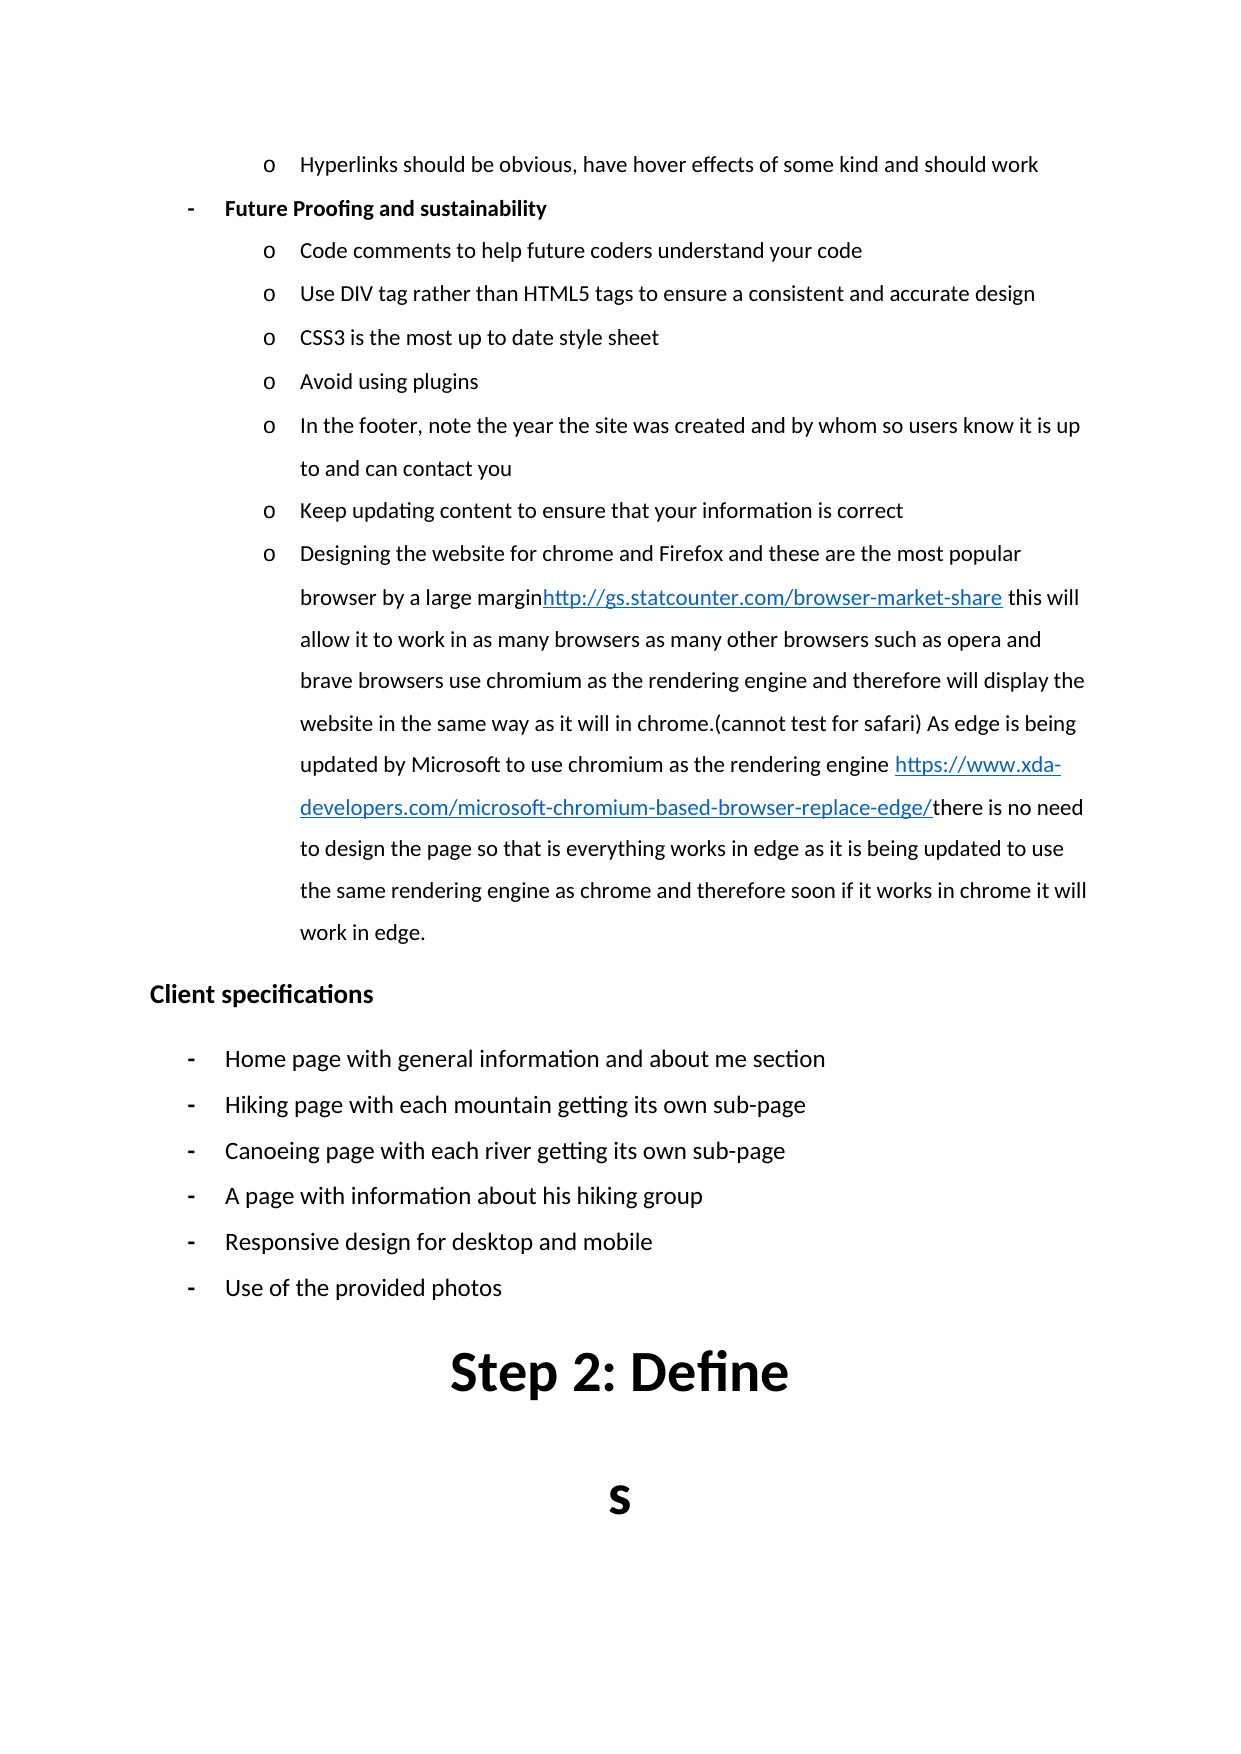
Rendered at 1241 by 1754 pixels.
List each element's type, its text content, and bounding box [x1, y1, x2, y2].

text s [150, 1458, 1090, 1529]
list Use DIV tag rather than HTML5 tags to ensure a consistent and accurate design [262, 279, 1090, 309]
list In the footer, note the year the site was created and by whom so users know it is up to and can contact you [262, 411, 1090, 482]
list Responsive design for desktop and mobile [187, 1226, 1090, 1257]
text Client specifications [150, 977, 1090, 1010]
list A page with information about his hiking group [187, 1181, 1090, 1211]
list Home page with general information and about me section [187, 1043, 1090, 1074]
list Canoeing page with each river getting its own sub-page [187, 1135, 1090, 1165]
list Hyperlinks should be obvious, have hover effects of some kind and should work [262, 150, 1090, 179]
text Step 2: Define [150, 1334, 1090, 1406]
list Designing the website for chrome and Firefox and these are the most popular browser by a large marginhttp://gs.statcounter.com/browser-market-share this will allow it to work in as many browsers as many other browsers such as opera and brave browsers use chromium as the rendering engine and therefore will display the website in the same way as it will in chrome.(cannot test for safari) As edge is being updated by Microsoft to use chromium as the rendering engine https://www.xda-developers.com/microsoft-chromium-based-browser-replace-edge/there is no need to design the page so that is everything works in edge as it is being updated to use the same rendering engine as chrome and therefore soon if it works in chrome it will work in edge. [262, 539, 1090, 947]
list Hiking page with each mountain getting its own sub-page [187, 1089, 1090, 1119]
list Future Proofing and sustainability [187, 194, 1090, 222]
list Code comments to help future coders understand your code [262, 236, 1090, 265]
list Keep updating content to ensure that your information is correct [262, 496, 1090, 525]
list Use of the provided photos [187, 1272, 1090, 1302]
list Avoid using plugins [262, 367, 1090, 396]
list CSS3 is the most up to date style sheet [262, 323, 1090, 352]
